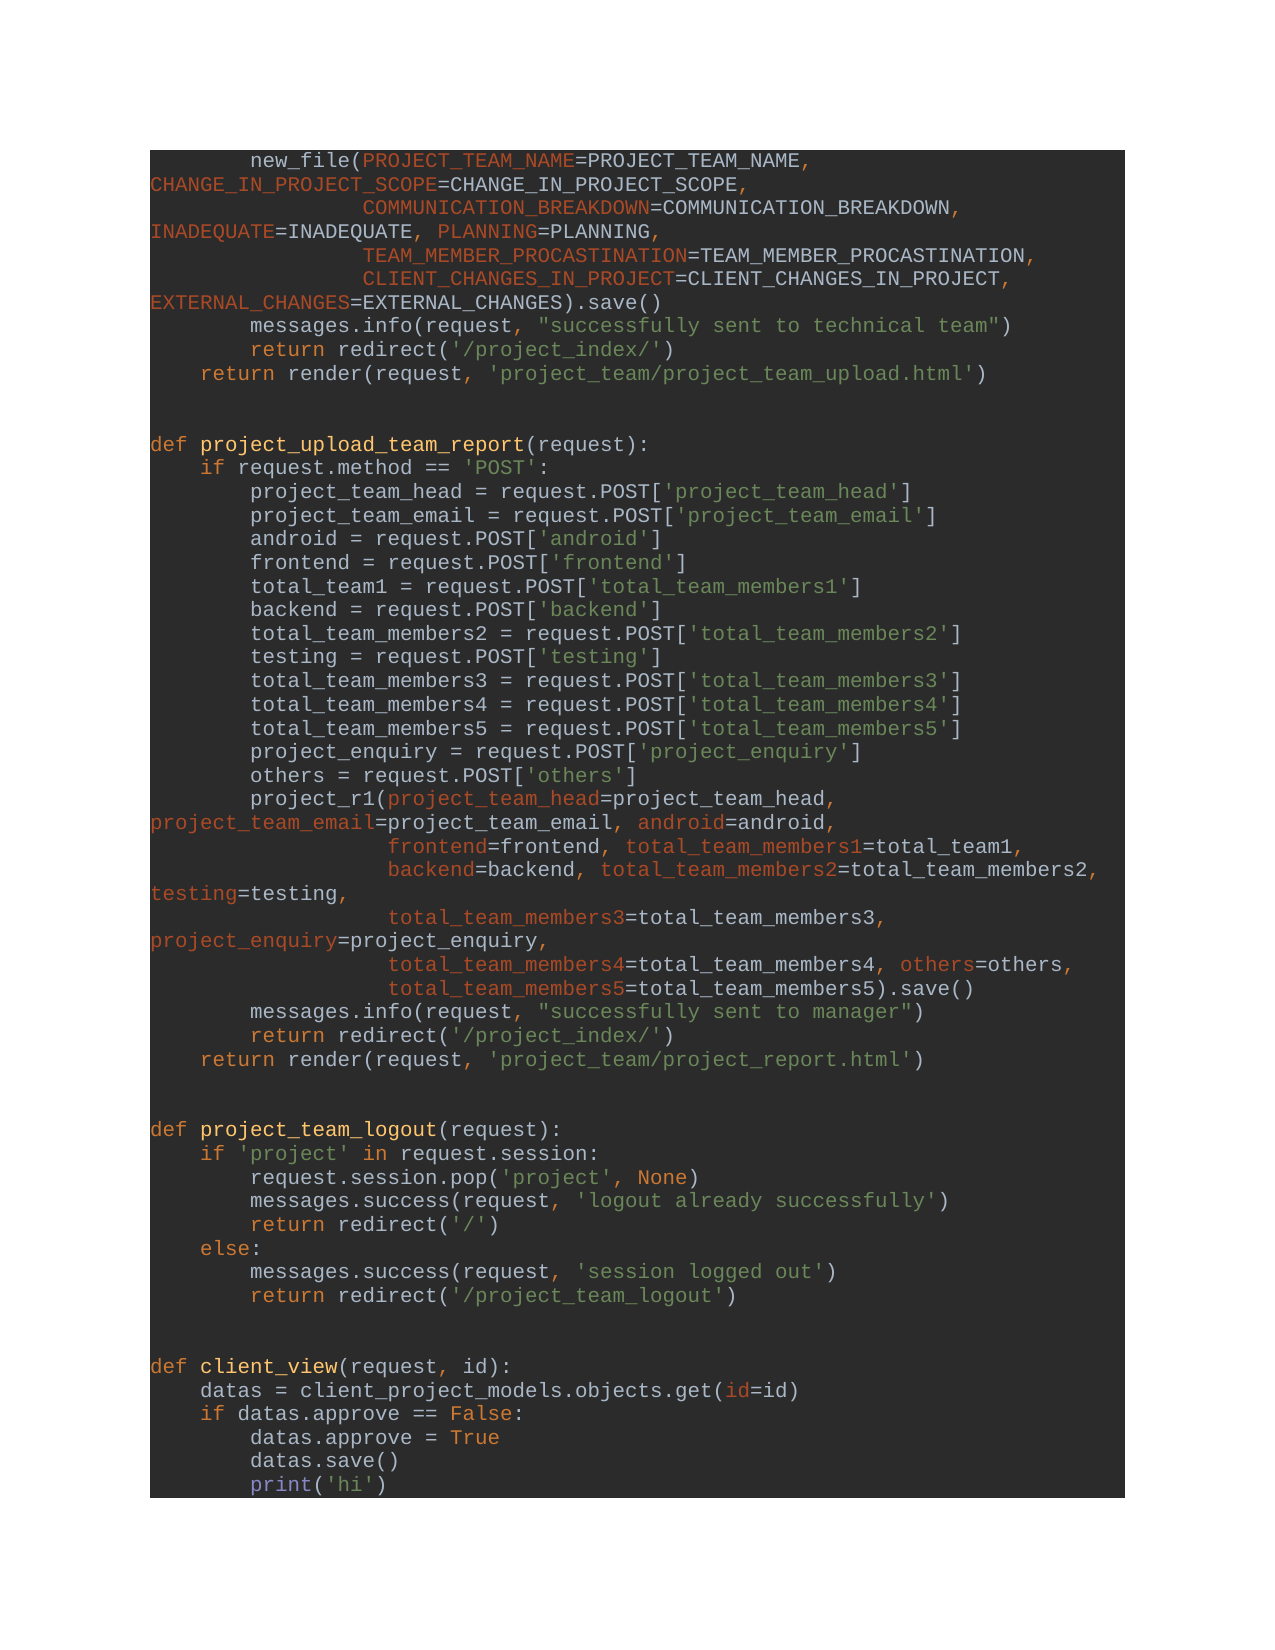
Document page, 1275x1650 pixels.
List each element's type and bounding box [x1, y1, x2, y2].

text [150, 150, 1125, 1498]
